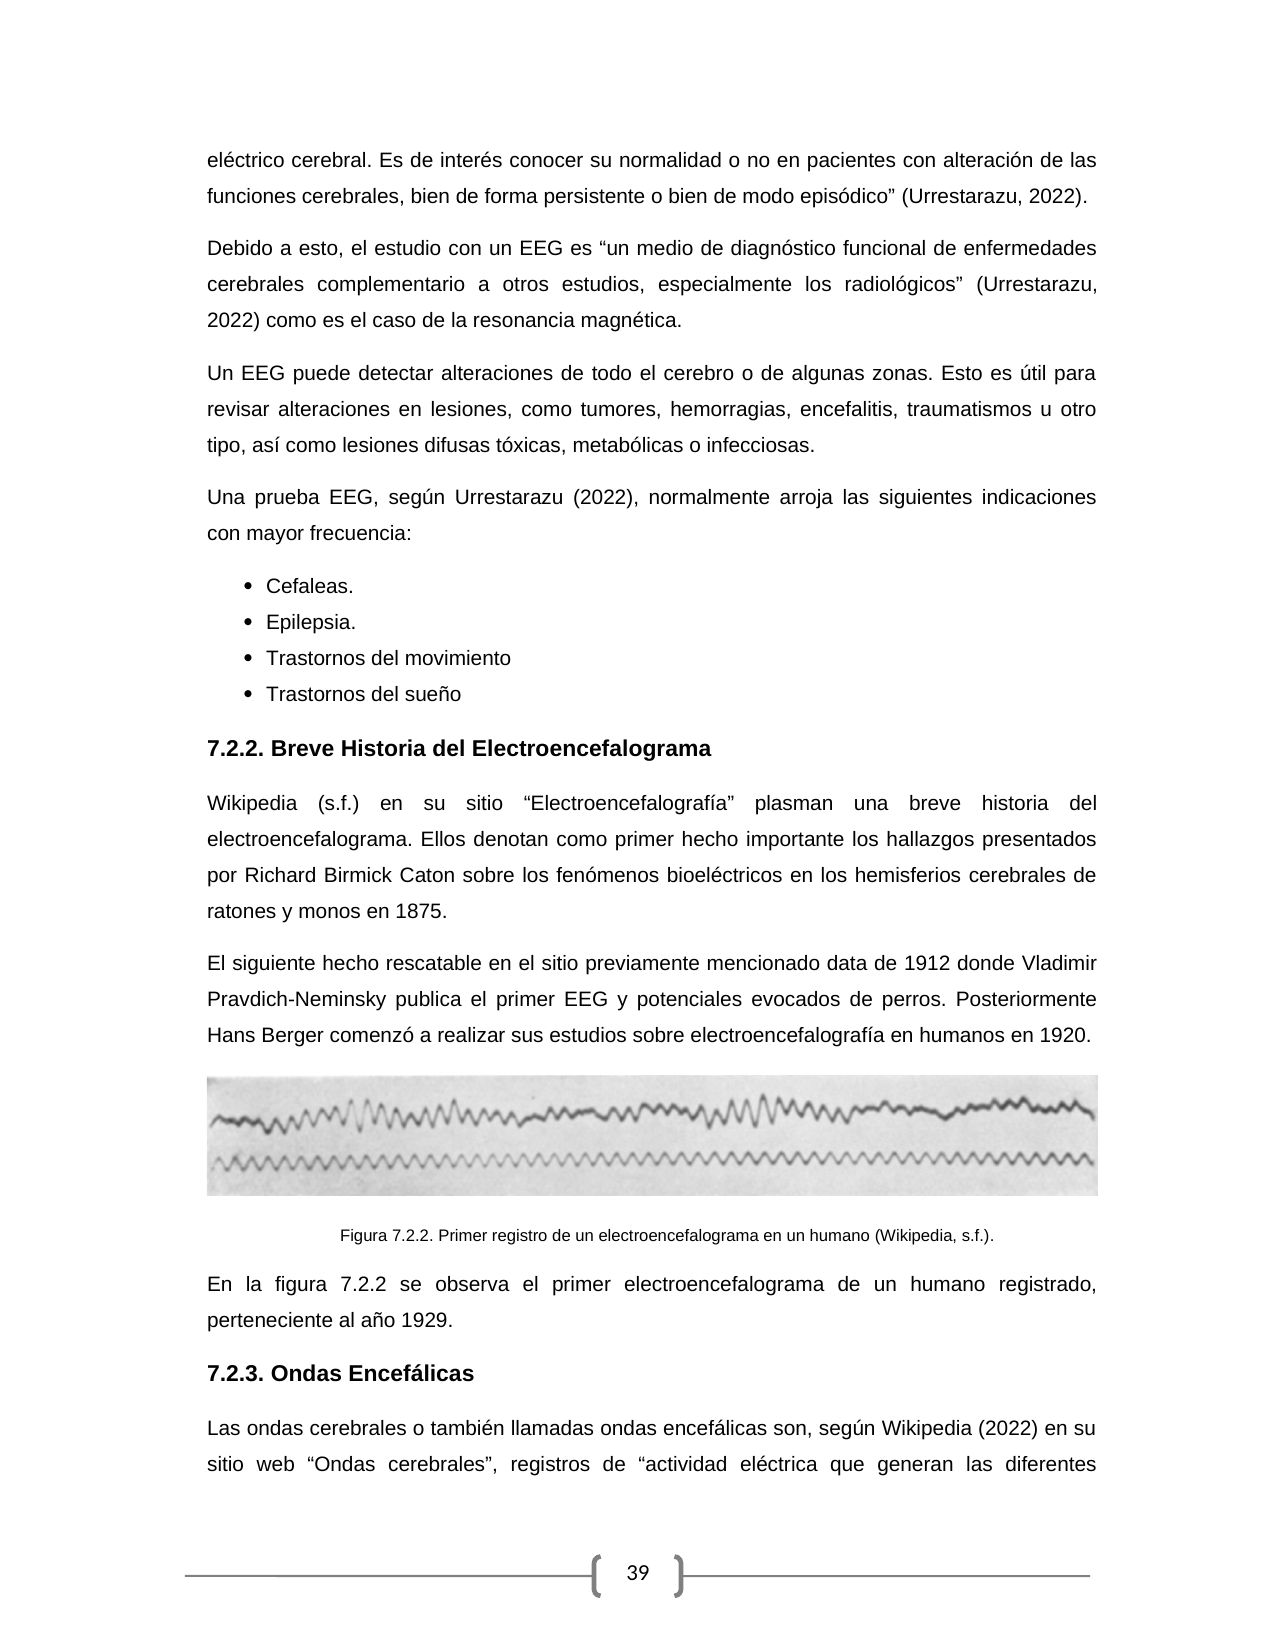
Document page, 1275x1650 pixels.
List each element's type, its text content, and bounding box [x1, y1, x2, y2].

text Figura 7.2.2. Primer registro de un electroencefalograma en un humano . [236, 1226, 1098, 1245]
text Una prueba EEG, según Urrestarazu (2022), normalmente arroja las siguientes indicaciones con mayor frecuencia: [207, 485, 1098, 545]
text Un EEG puede detectar alteraciones de todo el cerebro o de algunas zonas. Esto es útil para revisar alteraciones en lesiones, como tumores, hemorragias, encefalitis, traumatismos u otro tipo, así como lesiones difusas tóxicas, metabólicas o infecciosas. [207, 361, 1098, 456]
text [207, 148, 1098, 207]
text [207, 1416, 1098, 1476]
text 7.2.2. Breve Historia del Electroencefalograma [207, 734, 1098, 761]
text El siguiente hecho rescatable en el sitio previamente mencionado data de 1912 donde Vladimir Pravdich-Neminsky publica el primer EEG y potenciales evocados de perros. Posteriormente Hans Berger comenzó a realizar sus estudios sobre electroencefalografía en humanos en 1920. [207, 951, 1098, 1047]
picture [206, 1075, 1098, 1196]
text 7.2.3. Ondas Encefálicas [207, 1360, 1098, 1386]
text Wikipedia (s.f.) en su sitio “Electroencefalografía” plasman una breve historia del electroencefalograma. Ellos denotan como primer hecho importante los hallazgos presentados por Richard Birmick Caton sobre los fenómenos bioeléctricos en los hemisferios cerebrales de ratones y monos en 1875. [207, 791, 1098, 922]
list Epilepsia. [244, 610, 1098, 634]
list Trastornos del movimiento [244, 646, 1098, 670]
text En la figura 7.2.2 se observa el primer electroencefalograma de un humano registrado, perteneciente al año 1929. [207, 1272, 1098, 1331]
list Cefaleas. [244, 574, 1098, 598]
list Trastornos del sueño [244, 682, 1098, 706]
text Debido a esto, el estudio con un EEG es “un medio de diagnóstico funcional de enfermedades cerebrales complementario a otros estudios, especialmente los radiológicos” como es el caso de la resonancia magnética. [207, 236, 1098, 332]
